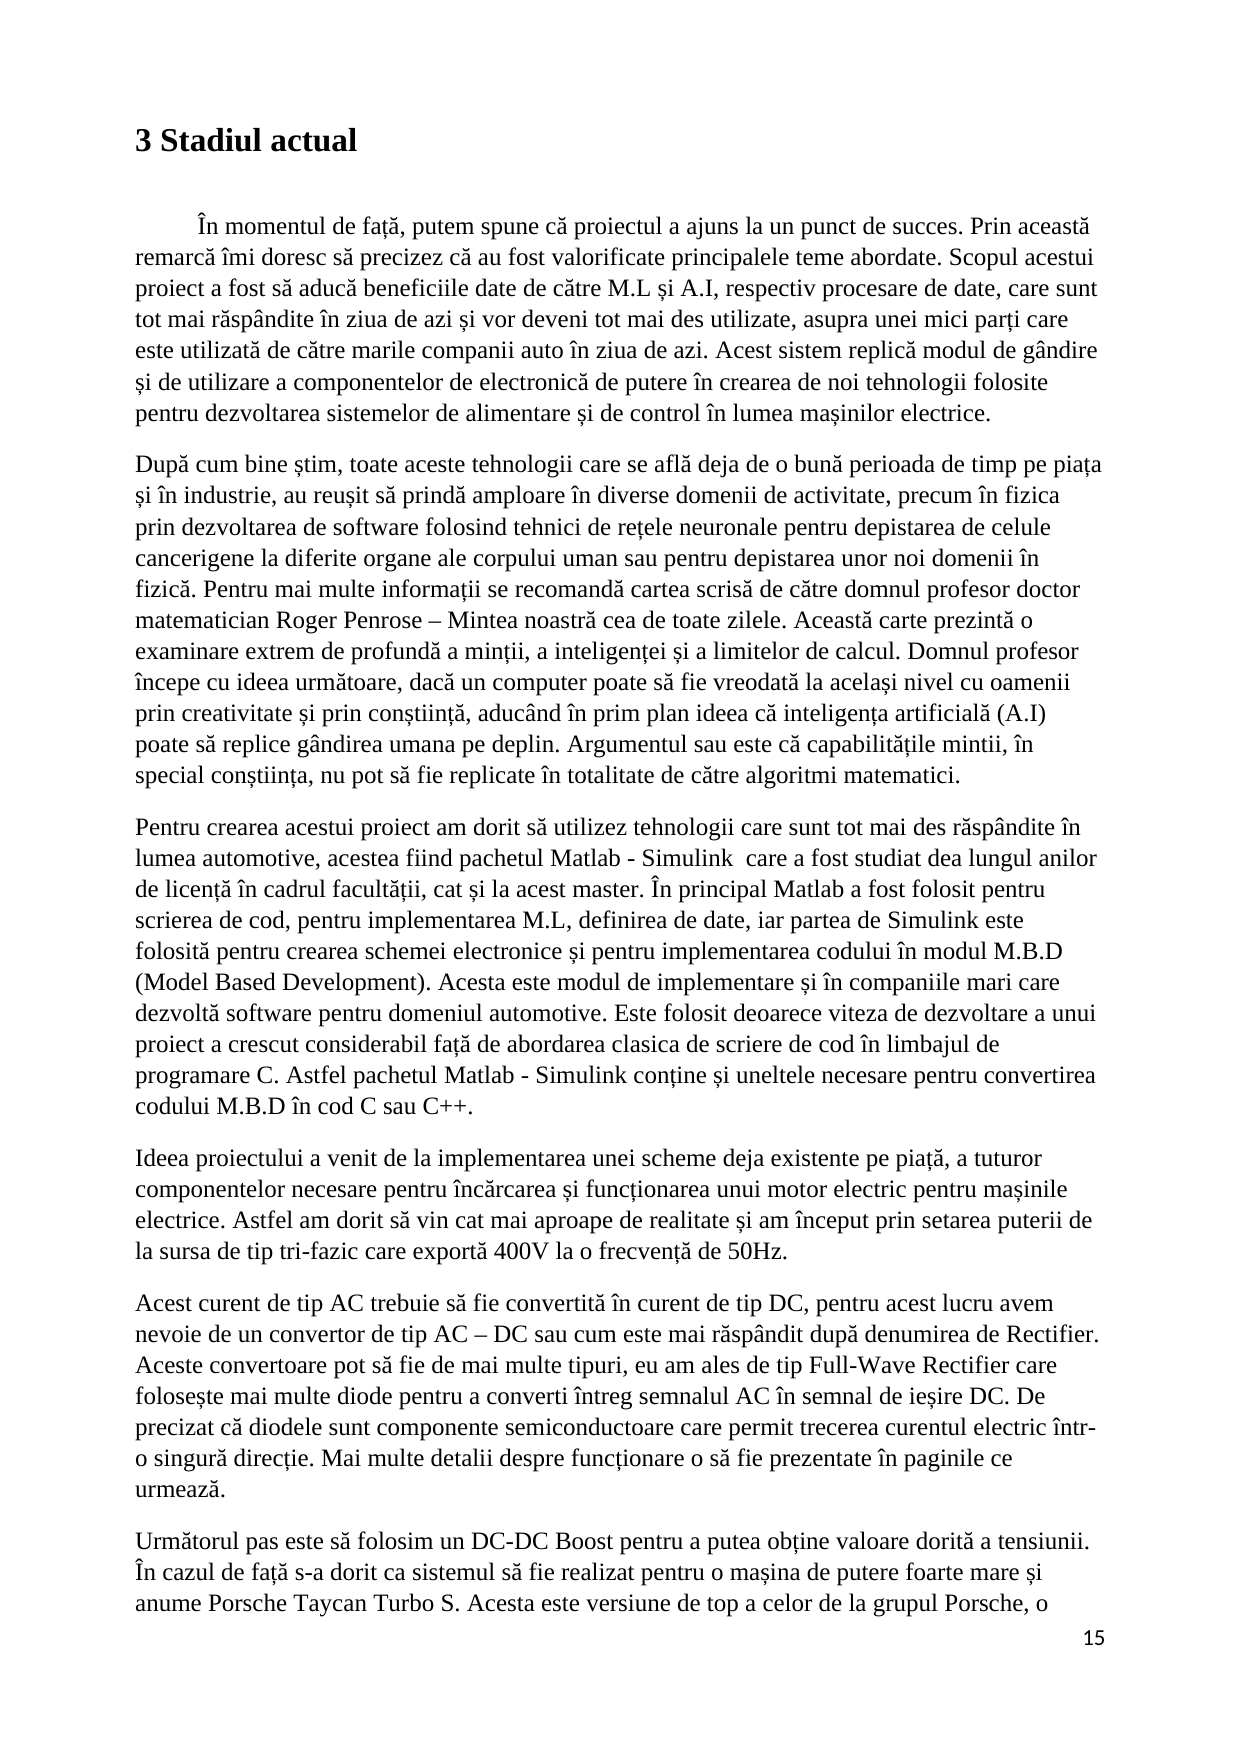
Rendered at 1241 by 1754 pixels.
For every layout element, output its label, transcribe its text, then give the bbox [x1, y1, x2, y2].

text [135, 1526, 1105, 1617]
text Pentru crearea acestui proiect am dorit să utilizez tehnologii care sunt tot mai des răspândite în lumea automotive, acestea fiind pachetul Matlab - Simulink care a fost studiat dea lungul anilor de licență în cadrul facultății, cat și la acest master. În principal Matlab a fost folosit pentru scrierea de cod, pentru implementarea M.L, definirea de date, iar partea de Simulink este folosită pentru crearea schemei electronice și pentru implementarea codului în modul M.B.D (Model Based Development). Acesta este modul de implementare și în companiile mari care dezvoltă software pentru domeniul automotive. Este folosit deoarece viteza de dezvoltare a unui proiect a crescut considerabil față de abordarea clasica de scriere de cod în limbajul de programare C. Astfel pachetul Matlab - Simulink conține și uneltele necesare pentru convertirea codului M.B.D în cod C sau C++. [135, 812, 1105, 1120]
text În momentul de față, putem spune că proiectul a ajuns la un punct de succes. Prin această remarcă îmi doresc să precizez că au fost valorificate principalele teme abordate. Scopul acestui proiect a fost să aducă beneficiile date de către M.L și A.I, respectiv procesare de date, care sunt tot mai răspândite în ziua de azi și vor deveni tot mai des utilizate, asupra unei mici parți care este utilizată de către marile companii auto în ziua de azi. Acest sistem replică modul de gândire și de utilizare a componentelor de electronică de putere în crearea de noi tehnologii folosite pentru dezvoltarea sistemelor de alimentare și de control în lumea mașinilor electrice. [135, 211, 1105, 426]
text Acest curent de tip AC trebuie să fie convertită în curent de tip DC, pentru acest lucru avem nevoie de un convertor de tip AC – DC sau cum este mai răspândit după denumirea de Rectifier. Aceste convertoare pot să fie de mai multe tipuri, eu am ales de tip Full-Wave Rectifier care folosește mai multe diode pentru a converti întreg semnalul AC în semnal de ieșire DC. De precizat că diodele sunt componente semiconductoare care permit trecerea curentul electric într-o singură direcție. Mai multe detalii despre funcționare o să fie prezentate în paginile ce urmează. [135, 1288, 1105, 1503]
text 3 Stadiul actual [135, 120, 1105, 158]
text Ideea proiectului a venit de la implementarea unei scheme deja existente pe piață, a tuturor componentelor necesare pentru încărcarea și funcționarea unui motor electric pentru mașinile electrice. Astfel am dorit să vin cat mai aproape de realitate și am început prin setarea puterii de la sursa de tip tri-fazic care exportă 400V la o frecvență de 50Hz. [135, 1143, 1105, 1265]
text După cum bine știm, toate aceste tehnologii care se află deja de o bună perioada de timp pe piața și în industrie, au reușit să prindă amploare în diverse domenii de activitate, precum în fizica prin dezvoltarea de software folosind tehnici de rețele neuronale pentru depistarea de celule cancerigene la diferite organe ale corpului uman sau pentru depistarea unor noi domenii în fizică. Pentru mai multe informații se recomandă cartea scrisă de către domnul profesor doctor matematician Roger Penrose – Mintea noastră cea de toate zilele. Această carte prezintă o examinare extrem de profundă a minții, a inteligenței și a limitelor de calcul. Domnul profesor începe cu ideea următoare, dacă un computer poate să fie vreodată la același nivel cu oamenii prin creativitate și prin conștiință, aducând în prim plan ideea că inteligența artificială (A.I) poate să replice gândirea umana pe deplin. Argumentul sau este că capabilitățile mintii, în special conștiința, nu pot să fie replicate în totalitate de către algoritmi matematici. [135, 449, 1105, 789]
